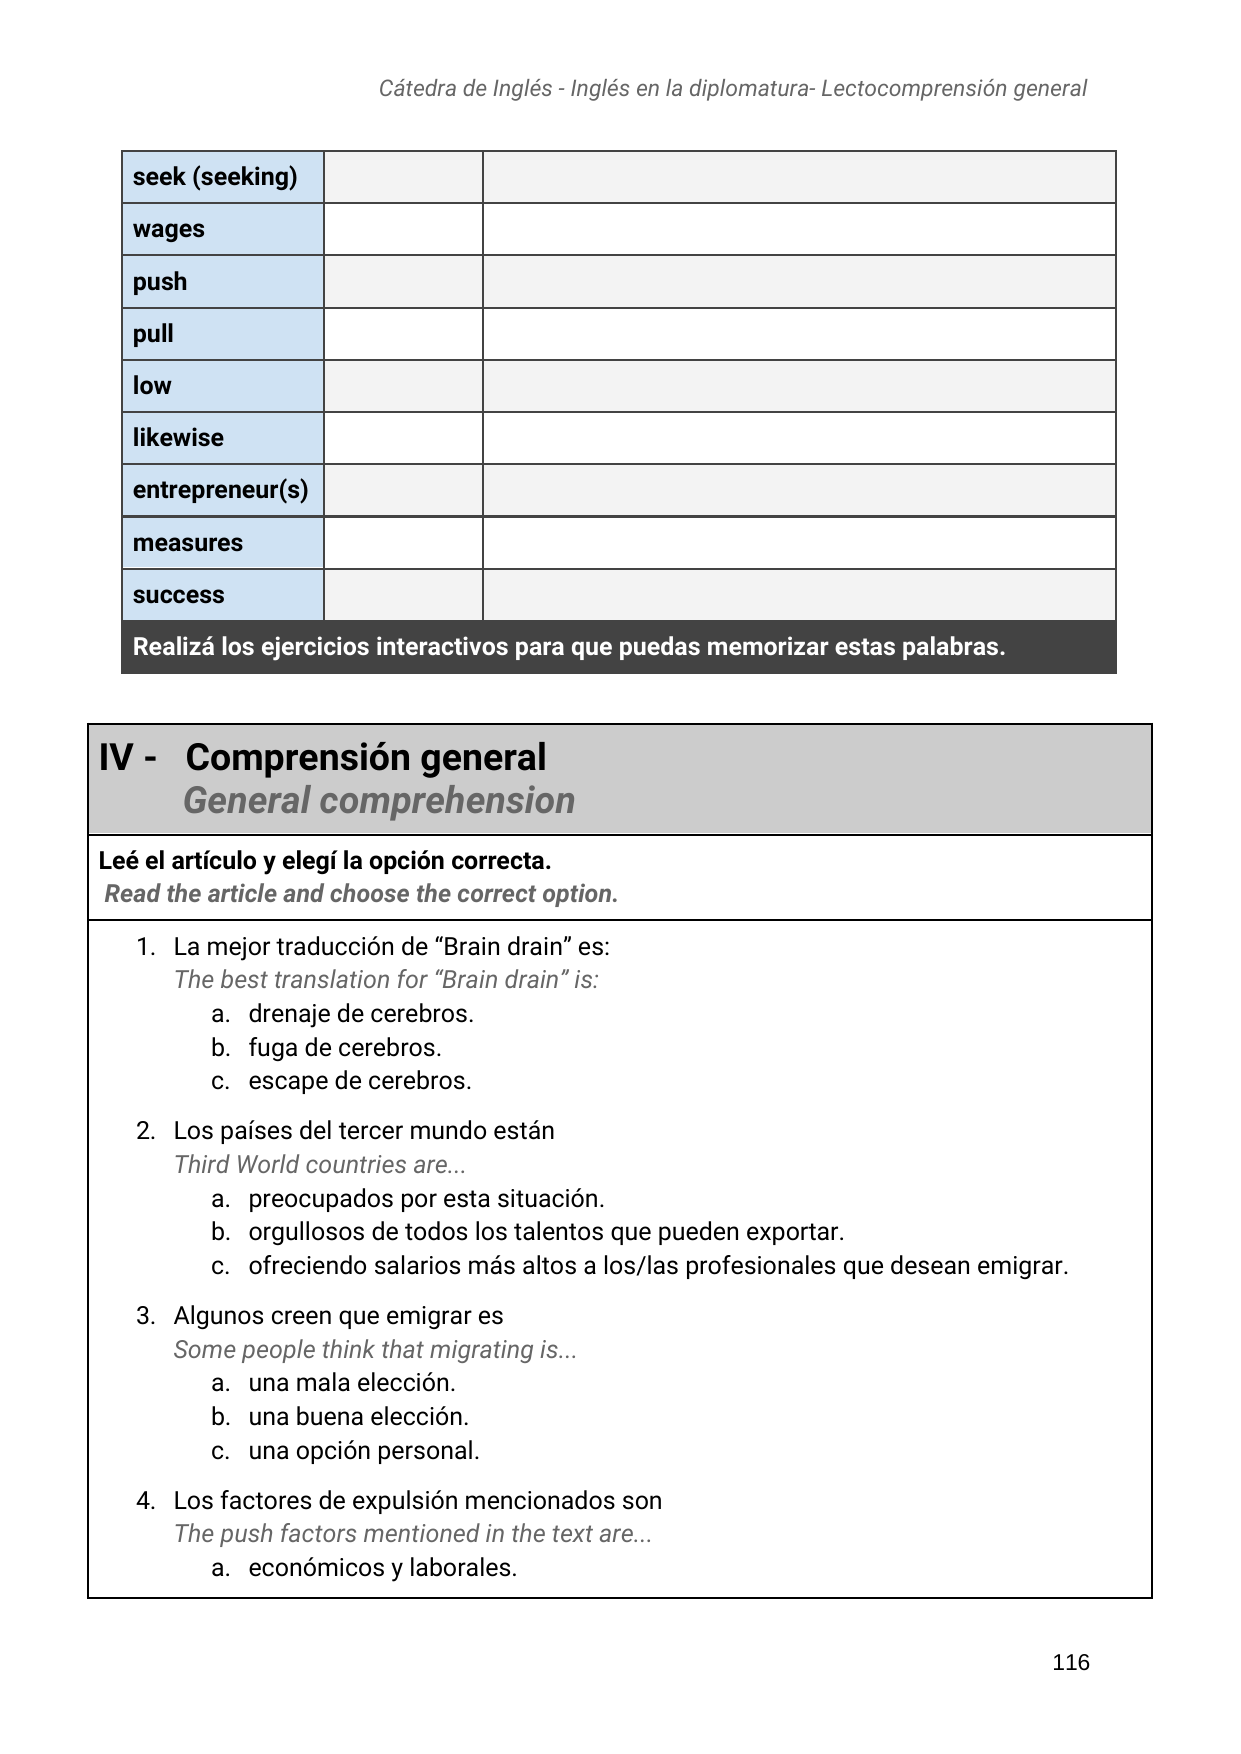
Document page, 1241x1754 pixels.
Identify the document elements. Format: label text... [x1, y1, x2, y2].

table_cell [484, 204, 1115, 254]
table_cell Leé el artículo y elegí la opción correcta. Read the article and choose the correct option. [89, 836, 1151, 919]
table_cell [484, 570, 1115, 620]
table_cell seek (seeking) [123, 152, 323, 202]
table_cell [325, 256, 482, 307]
table_cell [484, 413, 1115, 463]
table_cell [325, 309, 482, 359]
table_cell [325, 204, 482, 254]
table_cell wages [123, 204, 323, 254]
table_cell entrepreneur(s) [123, 465, 323, 515]
table_cell [484, 152, 1115, 202]
table_cell [325, 413, 482, 463]
table_cell [484, 309, 1115, 359]
table_cell success [123, 570, 323, 620]
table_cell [89, 921, 1151, 1597]
table_cell measures [123, 518, 323, 567]
table_cell [484, 256, 1115, 307]
table_cell [484, 361, 1115, 411]
table_cell push [123, 256, 323, 307]
table_cell [484, 465, 1115, 515]
table_cell Realizá los ejercicios interactivos para que puedas memorizar estas palabras. [123, 622, 1115, 672]
table_cell [325, 570, 482, 620]
table_cell low [123, 361, 323, 411]
table_cell [484, 518, 1115, 567]
table_cell [325, 361, 482, 411]
table_cell [325, 152, 482, 202]
table_cell likewise [123, 413, 323, 463]
table_cell pull [123, 309, 323, 359]
table_header IV - Comprensión general General comprehension [89, 725, 1151, 833]
table_cell [325, 518, 482, 567]
table_cell [325, 465, 482, 515]
